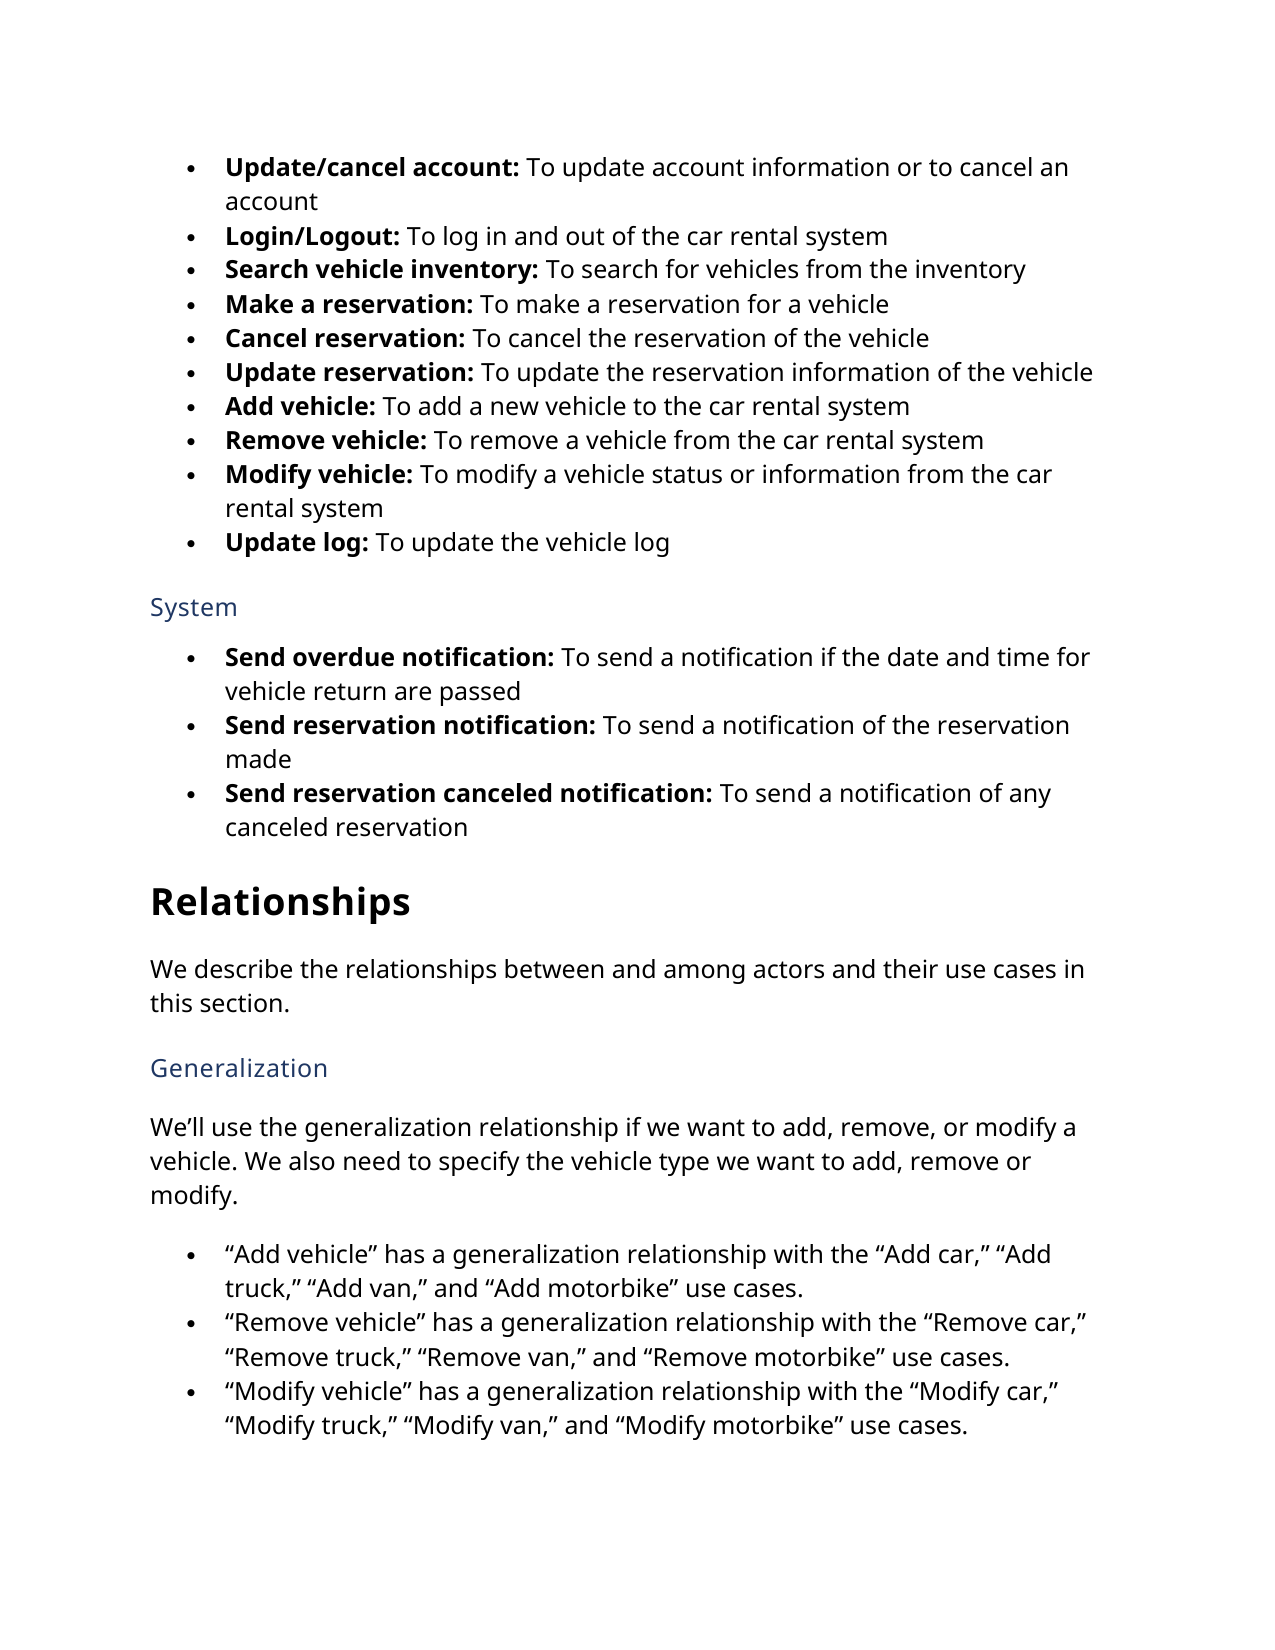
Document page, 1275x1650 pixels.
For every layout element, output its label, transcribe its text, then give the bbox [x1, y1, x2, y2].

list “Remove vehicle” has a generalization relationship with the “Remove car,” “Remove truck,” “Remove van,” and “Remove motorbike” use cases. [187, 1305, 1125, 1373]
subtitle System [150, 590, 1125, 624]
list Make a reservation: To make a reservation for a vehicle [187, 286, 1125, 320]
subtitle Generalization [150, 1051, 1125, 1085]
list “Add vehicle” has a generalization relationship with the “Add car,” “Add truck,” “Add van,” and “Add motorbike” use cases. [187, 1237, 1125, 1305]
list Send reservation notification: To send a notification of the reservation made [187, 708, 1125, 776]
text We’ll use the generalization relationship if we want to add, remove, or modify a vehicle. We also need to specify the vehicle type we want to add, remove or modify. [150, 1110, 1125, 1212]
list Cancel reservation: To cancel the reservation of the vehicle [187, 320, 1125, 354]
list Remove vehicle: To remove a vehicle from the car rental system [187, 422, 1125, 457]
list “Modify vehicle” has a generalization relationship with the “Modify car,” “Modify truck,” “Modify van,” and “Modify motorbike” use cases. [187, 1373, 1125, 1441]
text We describe the relationships between and among actors and their use cases in this section. [150, 951, 1125, 1019]
list Search vehicle inventory: To search for vehicles from the inventory [187, 252, 1125, 286]
list Login/Logout: To log in and out of the car rental system [187, 218, 1125, 252]
list Update/cancel account: To update account information or to cancel an account [187, 150, 1125, 218]
list Update reservation: To update the reservation information of the vehicle [187, 354, 1125, 388]
list Modify vehicle: To modify a vehicle status or information from the car rental system [187, 457, 1125, 525]
list Update log: To update the vehicle log [187, 525, 1125, 559]
list Add vehicle: To add a new vehicle to the car rental system [187, 388, 1125, 422]
list Send reservation canceled notification: To send a notification of any canceled reservation [187, 776, 1125, 844]
subtitle Relationships [150, 875, 1125, 926]
list Send overdue notification: To send a notification if the date and time for vehicle return are passed [187, 640, 1125, 708]
